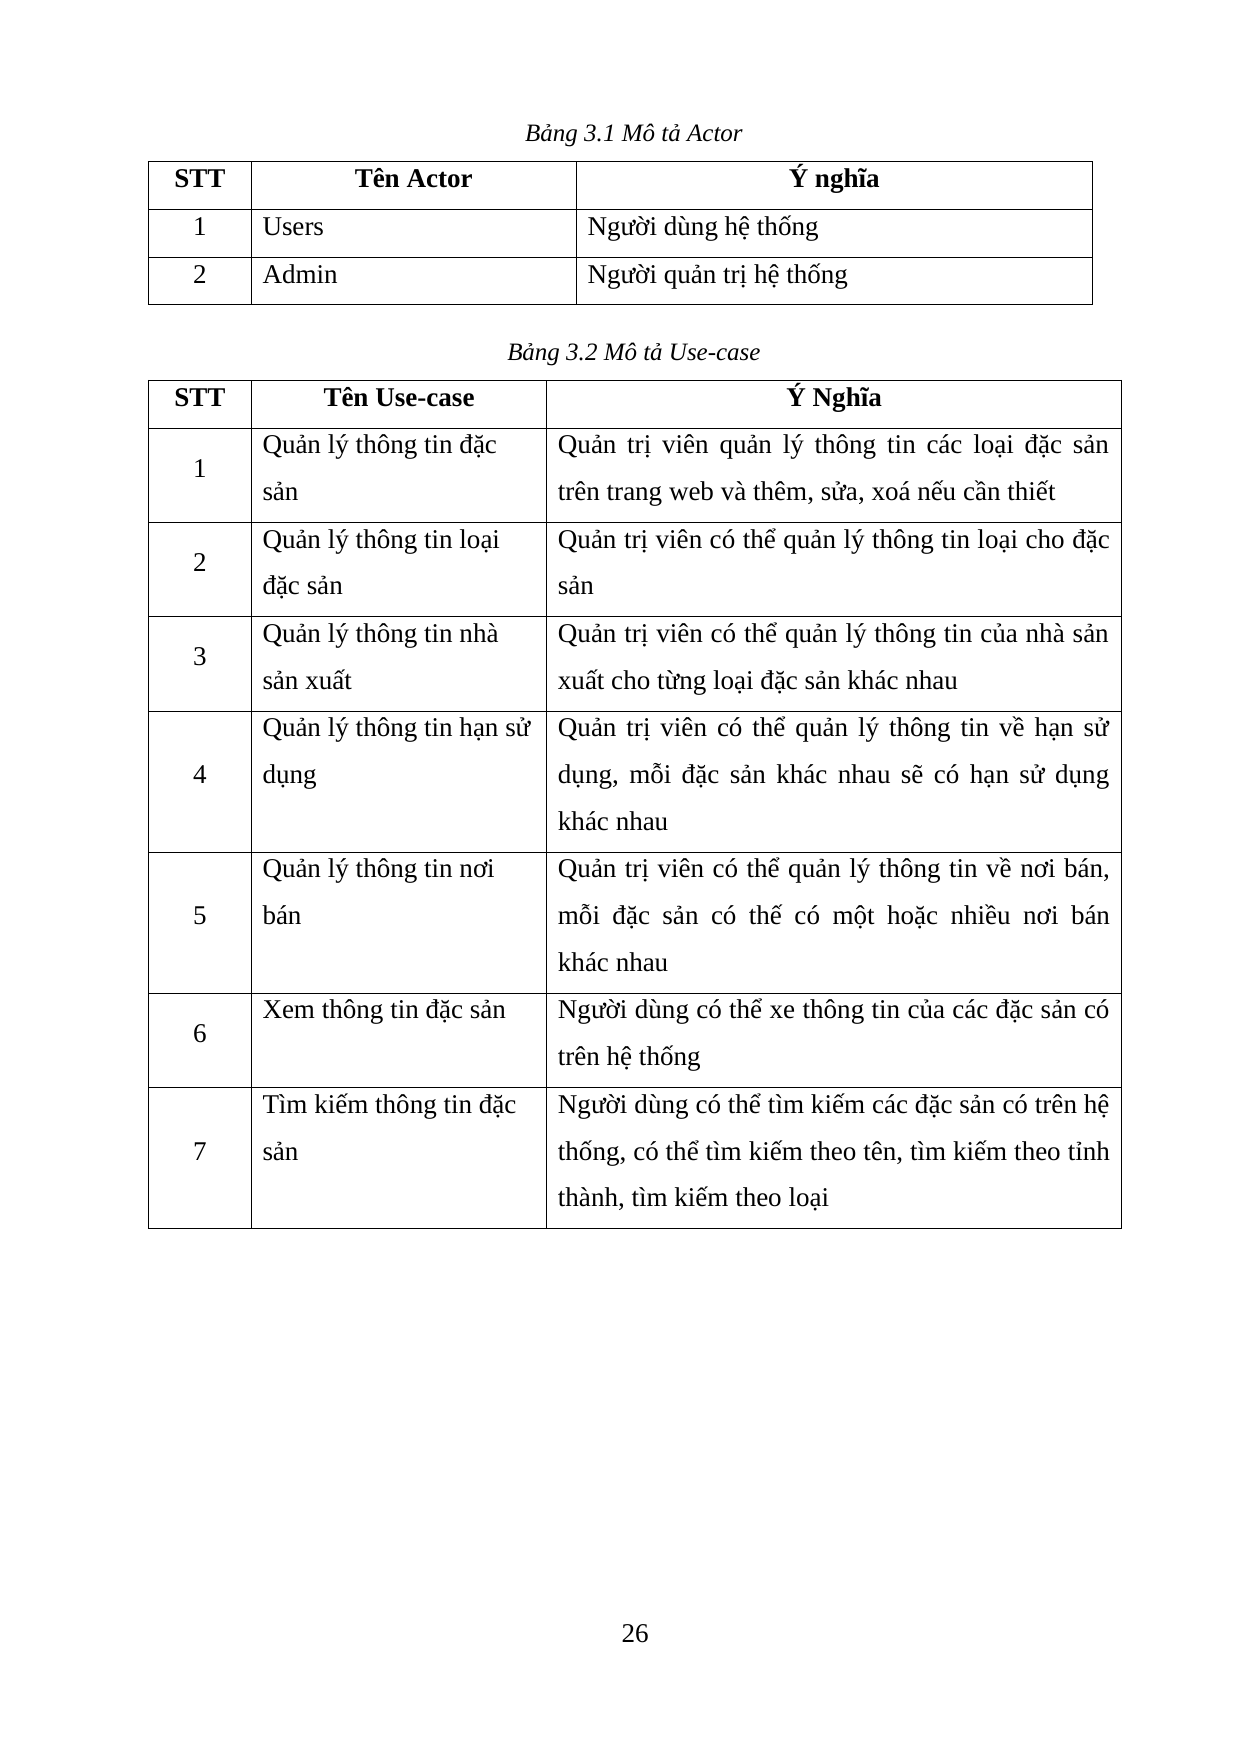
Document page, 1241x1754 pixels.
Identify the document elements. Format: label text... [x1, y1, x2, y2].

table_cell 1 [149, 210, 251, 257]
table_header Tên Actor [252, 162, 576, 209]
table_cell Quản trị viên có thể quản lý thông tin loại cho đặc sản [547, 523, 1121, 616]
table_cell 5 [149, 853, 251, 993]
table_header Ý Nghĩa [547, 381, 1121, 427]
table_cell Quản lý thông tin hạn sử dụng [252, 712, 546, 852]
table_cell Quản trị viên có thể quản lý thông tin về hạn sử dụng, mỗi đặc sản khác nhau sẽ có hạn sử dụng khác nhau [547, 712, 1121, 852]
table_cell Xem thông tin đặc sản [252, 994, 546, 1087]
table_cell 3 [149, 617, 251, 711]
table_cell 2 [149, 258, 251, 304]
table_cell Admin [252, 258, 576, 304]
table_cell 4 [149, 712, 251, 852]
table_cell Quản lý thông tin loại đặc sản [252, 523, 546, 616]
table_header Ý nghĩa [577, 162, 1092, 209]
table_cell Người dùng có thể xe thông tin của các đặc sản có trên hệ thống [547, 994, 1121, 1087]
table_cell Người quản trị hệ thống [577, 258, 1092, 304]
table_cell Người dùng có thể tìm kiếm các đặc sản có trên hệ thống, có thể tìm kiếm theo tên, tìm kiếm theo tỉnh thành, tìm kiếm theo loại [547, 1088, 1121, 1228]
table_cell Quản lý thông tin nơi bán [252, 853, 546, 993]
table_cell 7 [149, 1088, 251, 1228]
table_cell 2 [149, 523, 251, 616]
table_cell 6 [149, 994, 251, 1087]
table_cell Quản trị viên quản lý thông tin các loại đặc sản trên trang web và thêm, sửa, xoá nếu cần thiết [547, 429, 1121, 522]
table_cell Quản trị viên có thể quản lý thông tin về nơi bán, mỗi đặc sản có thế có một hoặc nhiều nơi bán khác nhau [547, 853, 1121, 993]
table_cell Quản lý thông tin nhà sản xuất [252, 617, 546, 711]
table_cell Users [252, 210, 576, 257]
table_cell Quản lý thông tin đặc sản [252, 429, 546, 522]
table_header STT [149, 162, 251, 209]
table_header Tên Use-case [252, 381, 546, 427]
table_cell Quản trị viên có thể quản lý thông tin của nhà sản xuất cho từng loại đặc sản khác nhau [547, 617, 1121, 711]
table_cell 1 [149, 429, 251, 522]
table_cell Tìm kiếm thông tin đặc sản [252, 1088, 546, 1228]
table_header STT [149, 381, 251, 427]
table_cell Người dùng hệ thống [577, 210, 1092, 257]
